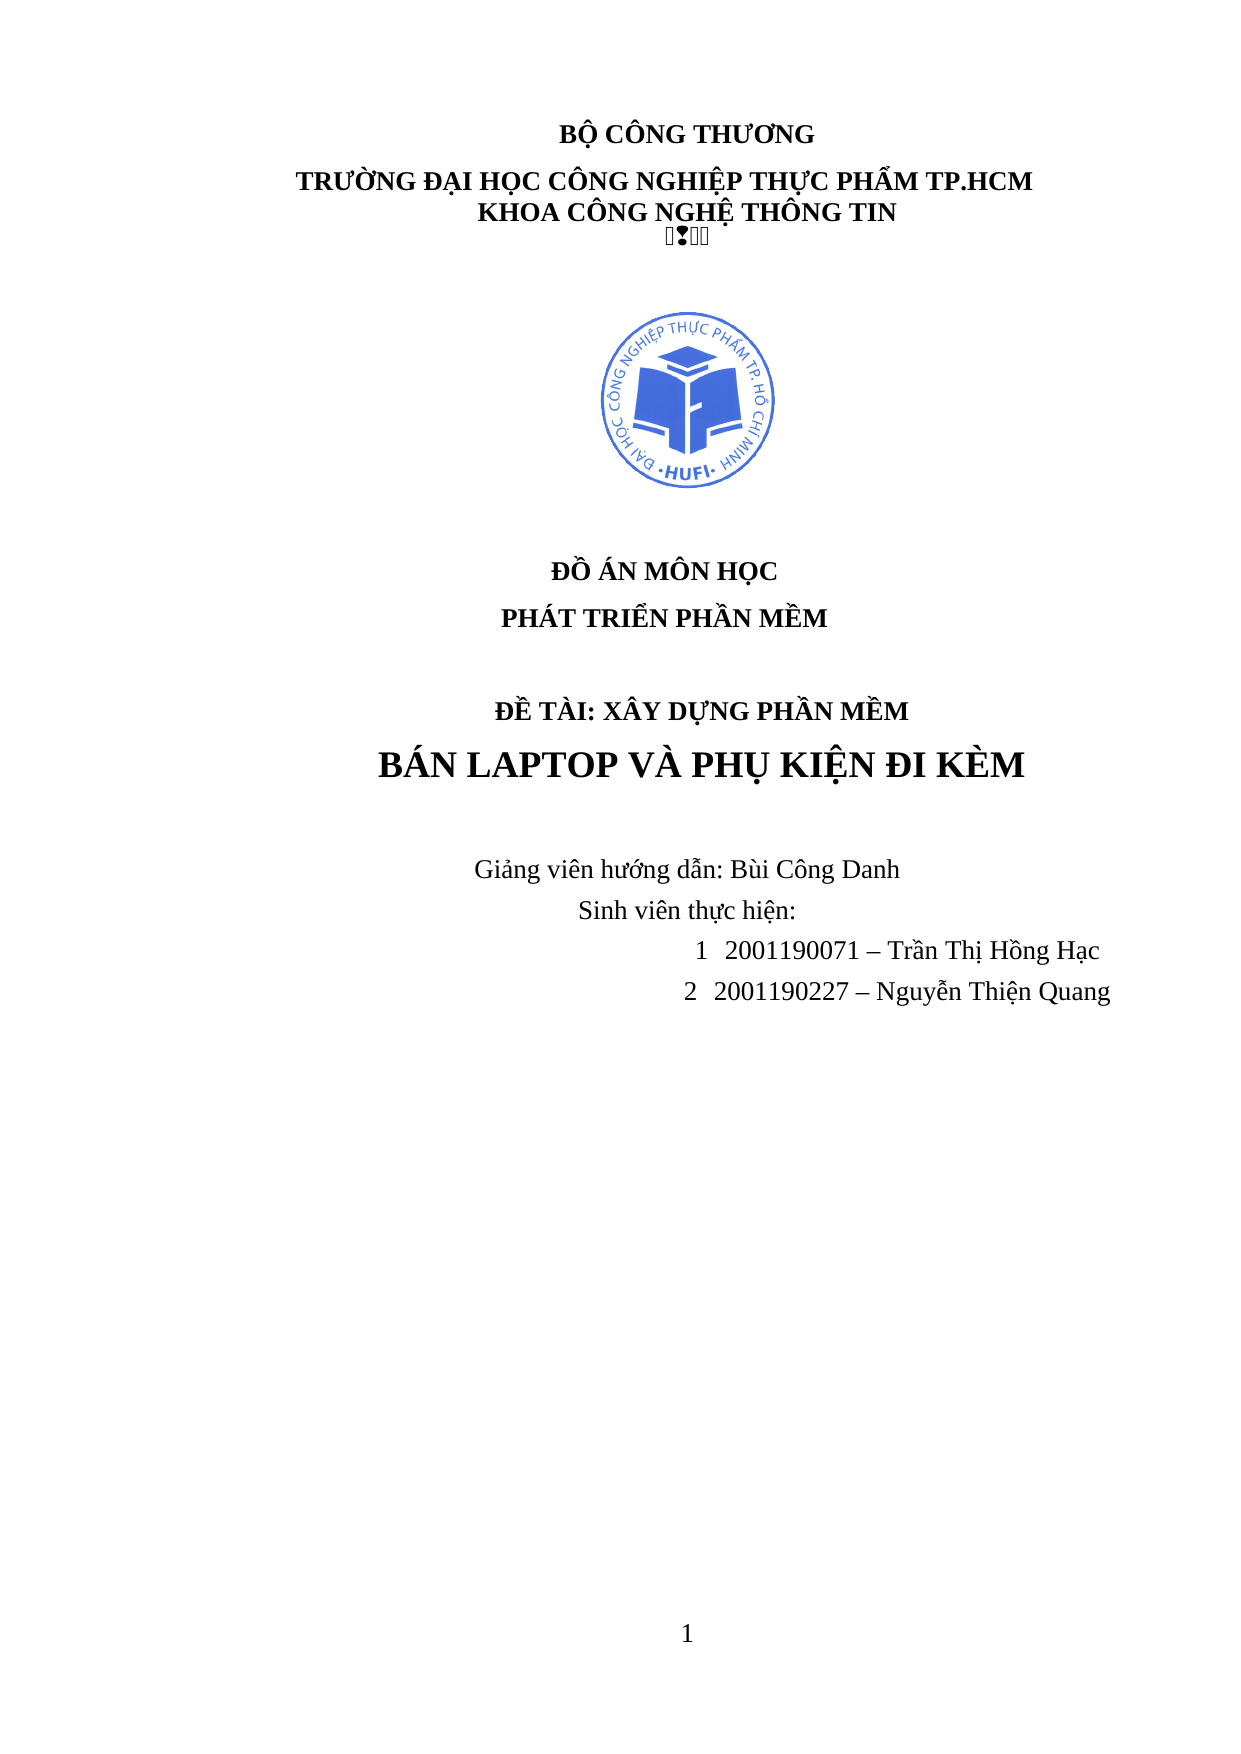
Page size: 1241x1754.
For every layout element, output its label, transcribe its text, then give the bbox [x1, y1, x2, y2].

text BÁN LAPTOP VÀ PHỤ KIỆN ĐI KÈM [252, 742, 1122, 785]
text TRƯỜNG ĐẠI HỌC CÔNG NGHIỆP THỰC PHẨM TP.HCM [207, 165, 1122, 196]
text Sinh viên thực hiện: [252, 894, 1122, 925]
list 2001190227 – Nguyễn Thiện Quang [672, 975, 1122, 1006]
text KHOA CÔNG NGHỆ THÔNG TIN [252, 196, 1122, 227]
text ĐỀ TÀI: XÂY DỰNG PHẦN MỀM [252, 695, 1122, 727]
picture [599, 310, 776, 494]
text PHÁT TRIỂN PHẦN MỀM [207, 602, 1122, 633]
text BỘ CÔNG THƯƠNG [252, 118, 1122, 149]
list 2001190071 – Trần Thị Hồng Hạc [672, 934, 1122, 965]
text Giảng viên hướng dẫn: Bùi Công Danh [252, 853, 1122, 884]
text ĐỒ ÁN MÔN HỌC [207, 555, 1122, 587]
